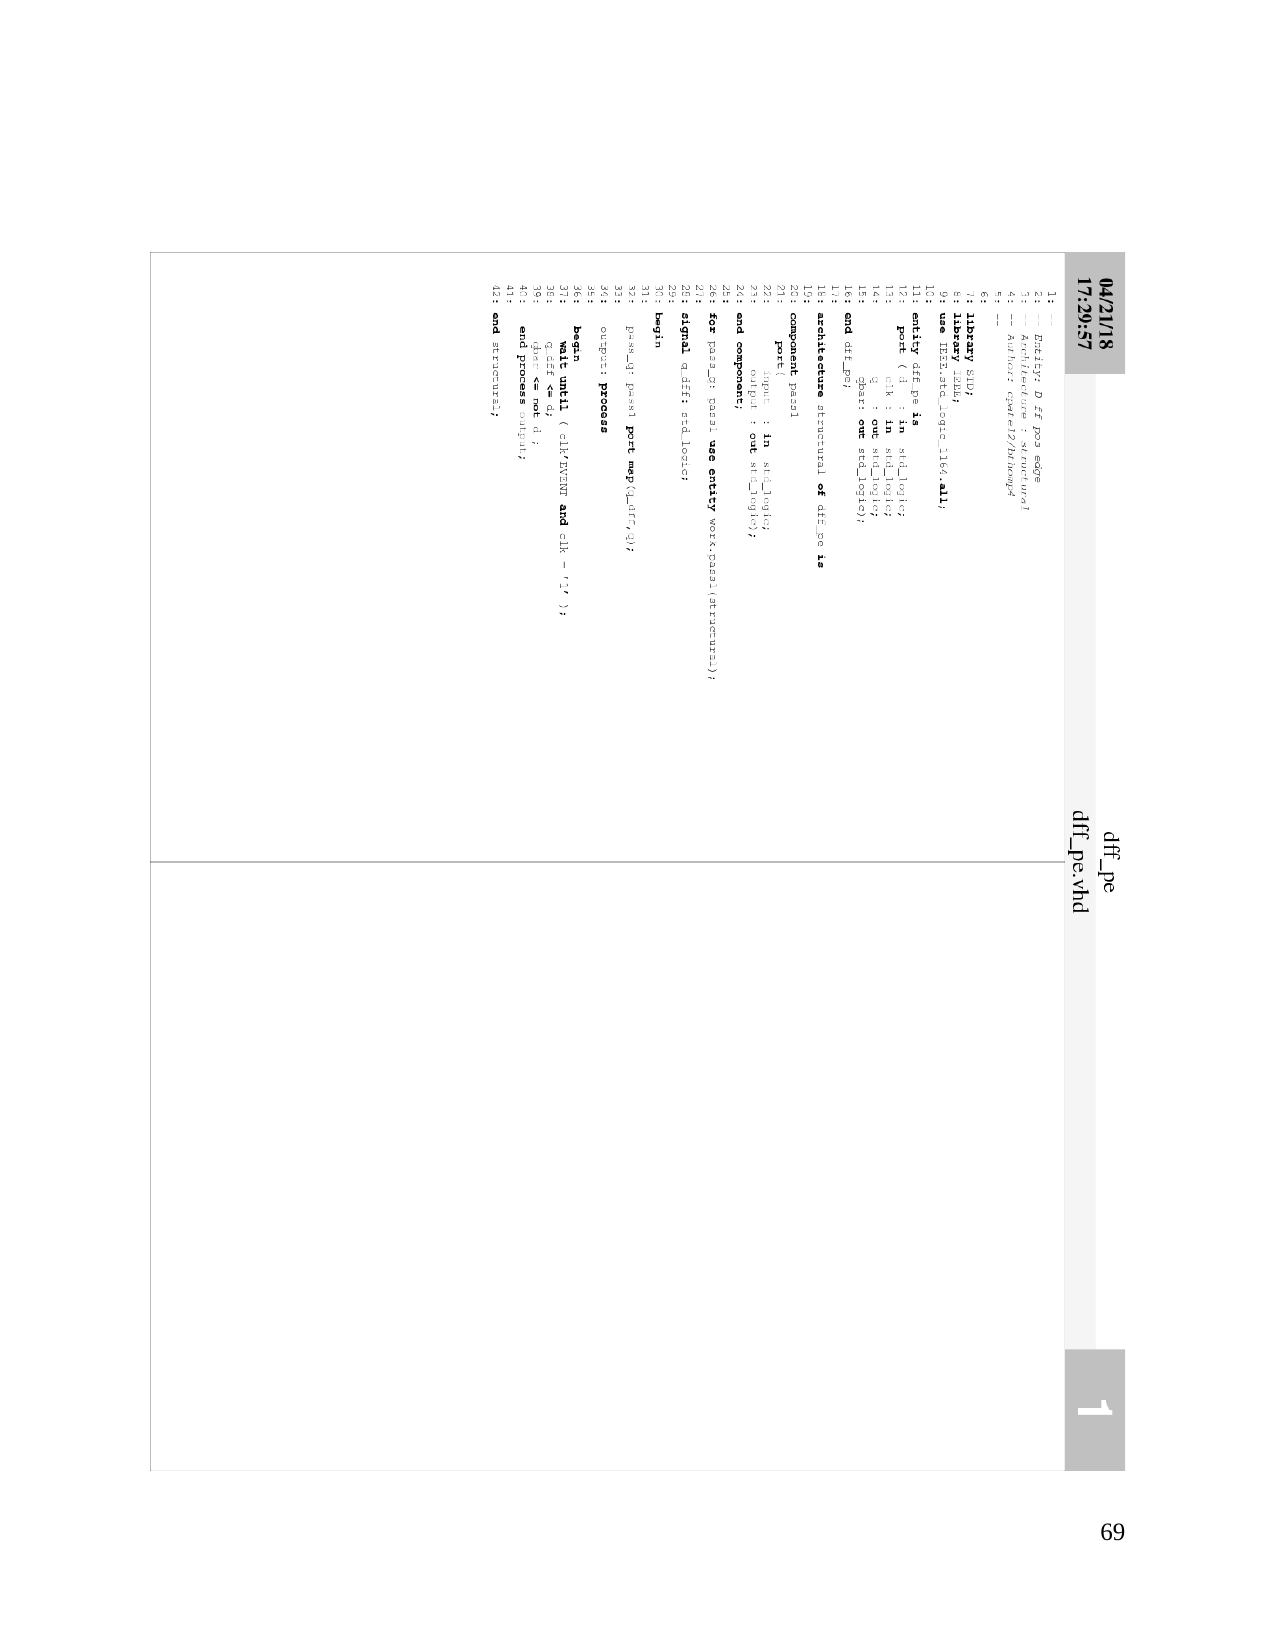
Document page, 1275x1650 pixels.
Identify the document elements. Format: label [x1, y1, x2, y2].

picture [150, 252, 1125, 1471]
